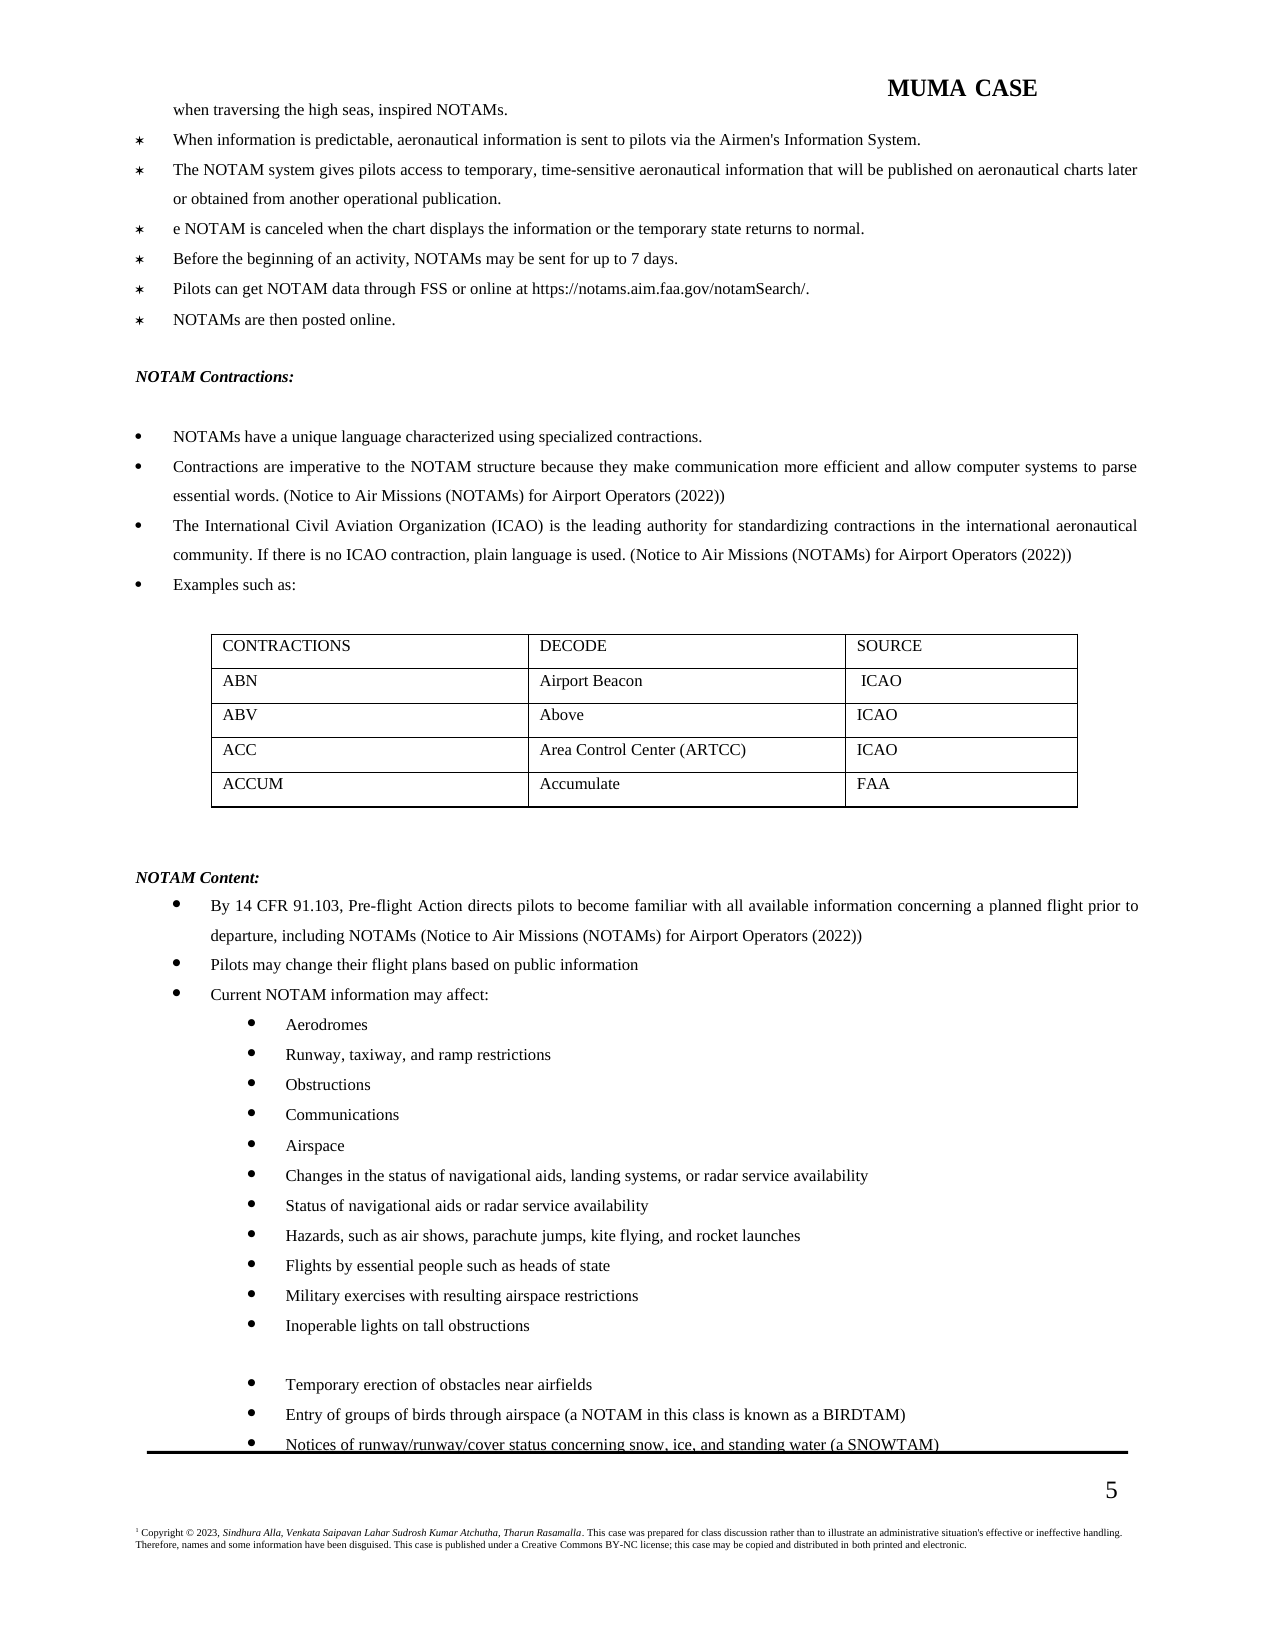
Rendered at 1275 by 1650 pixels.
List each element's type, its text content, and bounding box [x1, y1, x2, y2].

list By 14 CFR 91.103, Pre-flight Action directs pilots to become familiar with all available information concerning a planned flight prior to departure, including NOTAMs (Notice to Air Missions (NOTAMs) for Airport Operators (2022)) [173, 896, 1139, 945]
table_cell ACC [212, 738, 528, 772]
list Hazards, such as air shows, parachute jumps, kite flying, and rocket launches [248, 1226, 1139, 1246]
list The International Civil Aviation Organization (ICAO) is the leading authority for standardizing contractions in the international aeronautical community. If there is no ICAO contraction, plain language is used. (Notice to Air Missions (NOTAMs) for Airport Operators (2022)) [135, 516, 1139, 564]
list e NOTAM is canceled when the chart displays the information or the temporary state returns to normal. [135, 219, 1139, 238]
list Pilots may change their flight plans based on public information [173, 955, 1139, 975]
table_cell ACCUM [212, 773, 528, 806]
table_header CONTRACTIONS [212, 635, 528, 668]
list Communications [248, 1105, 1139, 1125]
table_cell Area Control Center (ARTCC) [529, 738, 845, 772]
list Contractions are imperative to the NOTAM structure because they make communication more efficient and allow computer systems to parse essential words. (Notice to Air Missions (NOTAMs) for Airport Operators (2022)) [135, 457, 1139, 505]
list Aerodromes [248, 1015, 1139, 1035]
table_cell Above [529, 704, 845, 737]
list Obstructions [248, 1075, 1139, 1095]
table_cell Airport Beacon [529, 669, 845, 703]
table_cell FAA [846, 773, 1077, 806]
list Entry of groups of birds through airspace (a NOTAM in this class is known as a BIRDTAM) [248, 1405, 1139, 1425]
list Examples such as: [135, 575, 1139, 594]
subtitle NOTAM Content: [135, 867, 1139, 887]
list Airspace [248, 1135, 1139, 1155]
list Status of navigational aids or radar service availability [248, 1196, 1139, 1216]
table_cell ABN [212, 669, 528, 703]
list Temporary erection of obstacles near airfields [248, 1375, 1139, 1395]
list Flights by essential people such as heads of state [248, 1256, 1139, 1276]
list The NOTAM system gives pilots access to temporary, time-sensitive aeronautical information that will be published on aeronautical charts later or obtained from another operational publication. [135, 160, 1139, 208]
table_cell ICAO [846, 738, 1077, 772]
list Pilots can get NOTAM data through FSS or online at https://notams.aim.faa.gov/notamSearch/. [135, 279, 1139, 298]
list NOTAMs are then posted online. [135, 309, 1139, 328]
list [135, 100, 1139, 119]
list When information is predictable, aeronautical information is sent to pilots via the Airmen's Information System. [135, 130, 1139, 149]
list Changes in the status of navigational aids, landing systems, or radar service availability [248, 1165, 1139, 1186]
table_header DECODE [529, 635, 845, 668]
list Before the beginning of an activity, NOTAMs may be sent for up to 7 days. [135, 249, 1139, 268]
list NOTAMs have a unique language characterized using specialized contractions. [135, 427, 1139, 446]
list Runway, taxiway, and ramp restrictions [248, 1045, 1139, 1065]
subtitle NOTAM Contractions: [135, 367, 1139, 386]
table_cell Accumulate [529, 773, 845, 806]
table_header SOURCE [846, 635, 1077, 668]
table_cell ICAO [846, 669, 1077, 703]
table_cell ABV [212, 704, 528, 737]
table_cell ICAO [846, 704, 1077, 737]
list Military exercises with resulting airspace restrictions [248, 1286, 1139, 1306]
list Inoperable lights on tall obstructions [248, 1316, 1139, 1336]
list Current NOTAM information may affect: [173, 985, 1139, 1005]
list Notices of runway/runway/cover status concerning snow, ice, and standing water (a SNOWTAM) [248, 1435, 1139, 1455]
